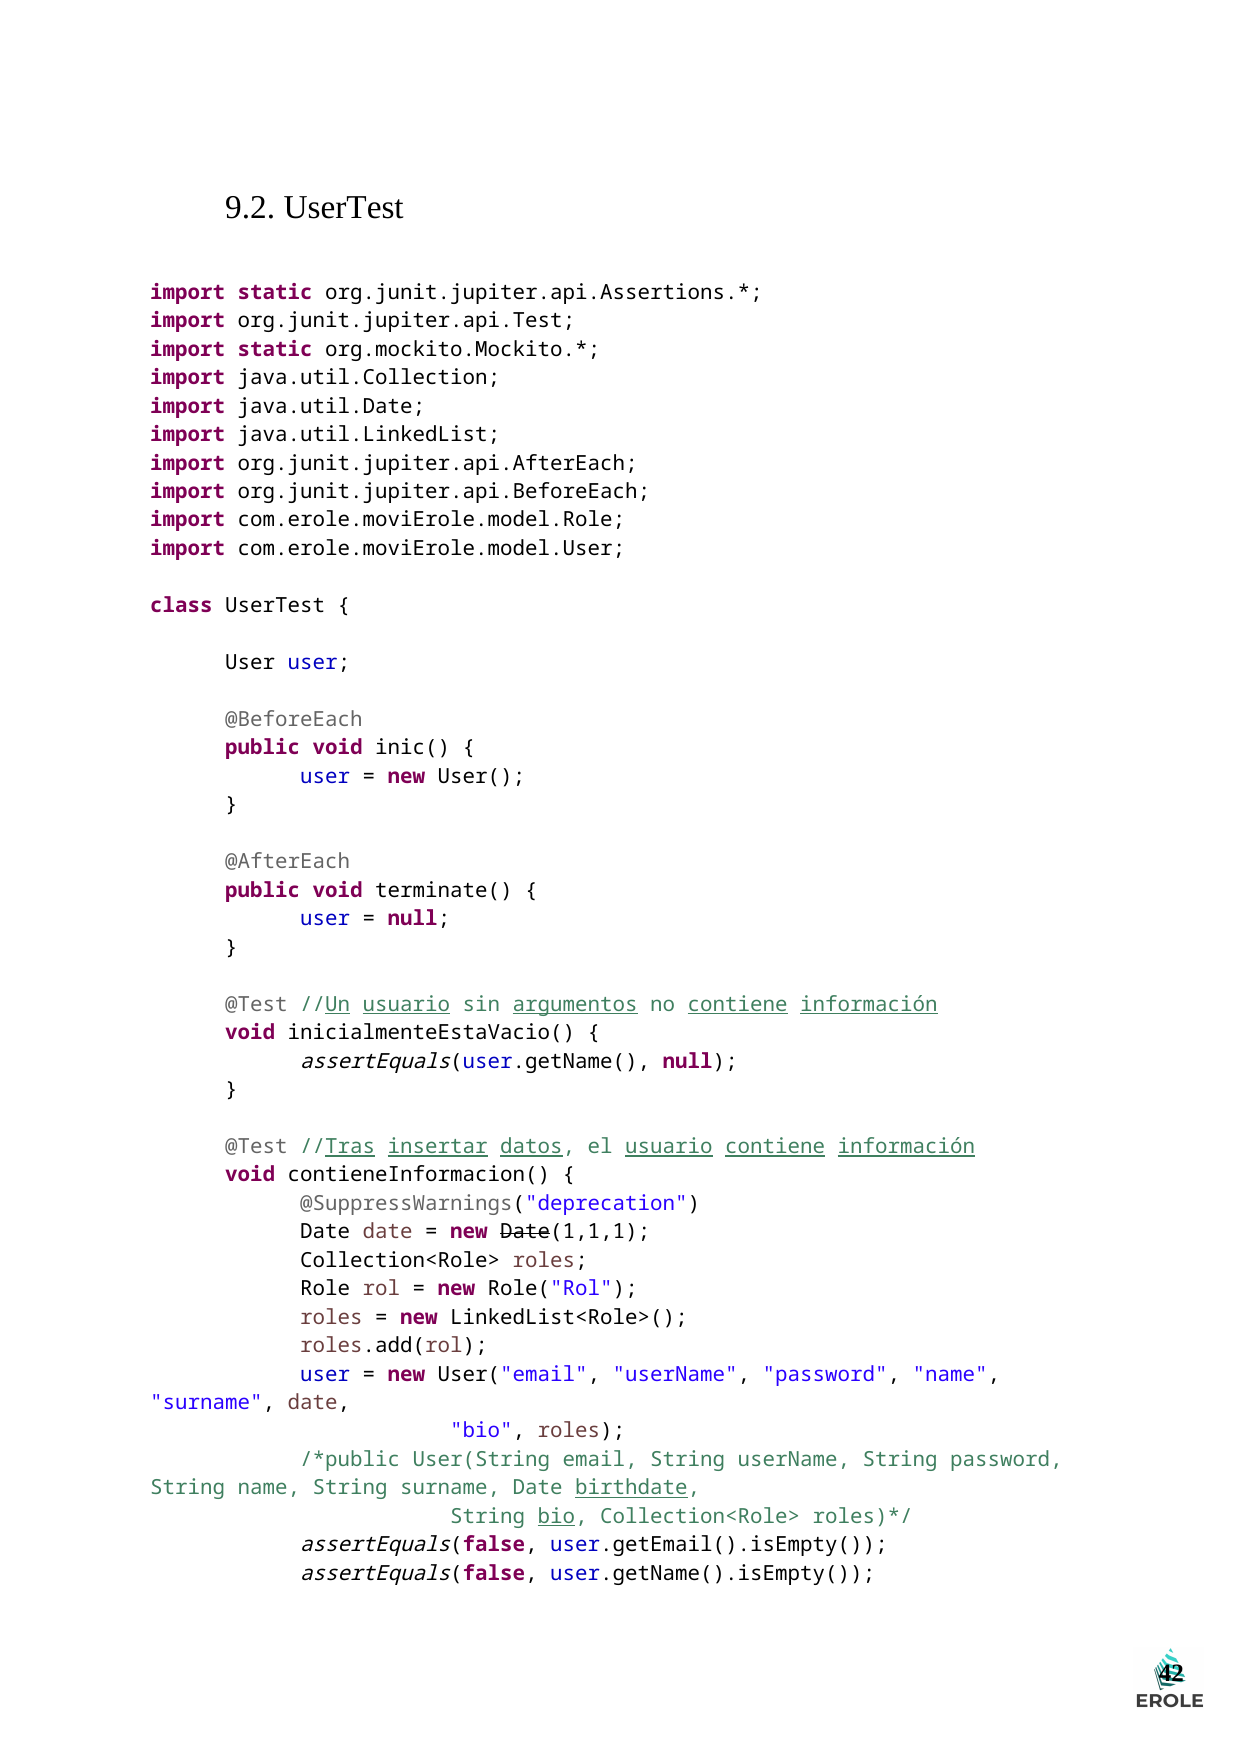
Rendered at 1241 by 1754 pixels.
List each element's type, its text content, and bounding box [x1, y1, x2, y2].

text } [150, 789, 1090, 818]
text import org.junit.jupiter.api.Test; [150, 306, 1090, 334]
text import static org.junit.jupiter.api.Assertions.*; [150, 277, 1090, 306]
text user = new User("email", "userName", "password", "name", "surname", date, [150, 1359, 1090, 1416]
text Date date = new Date(1,1,1); [150, 1216, 1090, 1245]
text import java.util.Date; [150, 391, 1090, 419]
text assertEquals(false, user.getName().isEmpty()); [150, 1558, 1090, 1586]
text @Test //Tras insertar datos, el usuario contiene información [150, 1131, 1090, 1159]
text } [150, 1074, 1090, 1103]
text user = null; [150, 903, 1090, 932]
text import static org.mockito.Mockito.*; [150, 334, 1090, 362]
text roles = new LinkedList<Role>(); [150, 1302, 1090, 1330]
picture [1132, 1647, 1205, 1709]
text assertEquals(false, user.getEmail().isEmpty()); [150, 1529, 1090, 1558]
text import com.erole.moviErole.model.Role; [150, 504, 1090, 533]
text public void inic() { [150, 732, 1090, 761]
text User user; [150, 647, 1090, 675]
text "bio", roles); [150, 1416, 1090, 1444]
text import org.junit.jupiter.api.AfterEach; [150, 448, 1090, 476]
text roles.add(rol); [150, 1330, 1090, 1359]
text @Test //Un usuario sin argumentos no contiene información [150, 989, 1090, 1017]
text import com.erole.moviErole.model.User; [150, 533, 1090, 561]
text class UserTest { [150, 590, 1090, 618]
text String bio, Collection<Role> roles)*/ [150, 1501, 1090, 1529]
text import java.util.Collection; [150, 362, 1090, 391]
subtitle 9.2. UserTest [150, 187, 1090, 226]
text @AfterEach [150, 846, 1090, 875]
text @BeforeEach [150, 704, 1090, 732]
text import java.util.LinkedList; [150, 419, 1090, 448]
text user = new User(); [150, 761, 1090, 789]
text public void terminate() { [150, 875, 1090, 903]
text @SuppressWarnings("deprecation") [150, 1188, 1090, 1216]
text } [150, 932, 1090, 960]
text void contieneInformacion() { [150, 1159, 1090, 1188]
text import org.junit.jupiter.api.BeforeEach; [150, 476, 1090, 504]
text assertEquals(user.getName(), null); [150, 1046, 1090, 1074]
text Collection<Role> roles; [150, 1245, 1090, 1273]
text void inicialmenteEstaVacio() { [150, 1017, 1090, 1046]
text Role rol = new Role("Rol"); [150, 1273, 1090, 1302]
text /*public User(String email, String userName, String password, String name, String surname, Date birthdate, [150, 1444, 1090, 1501]
